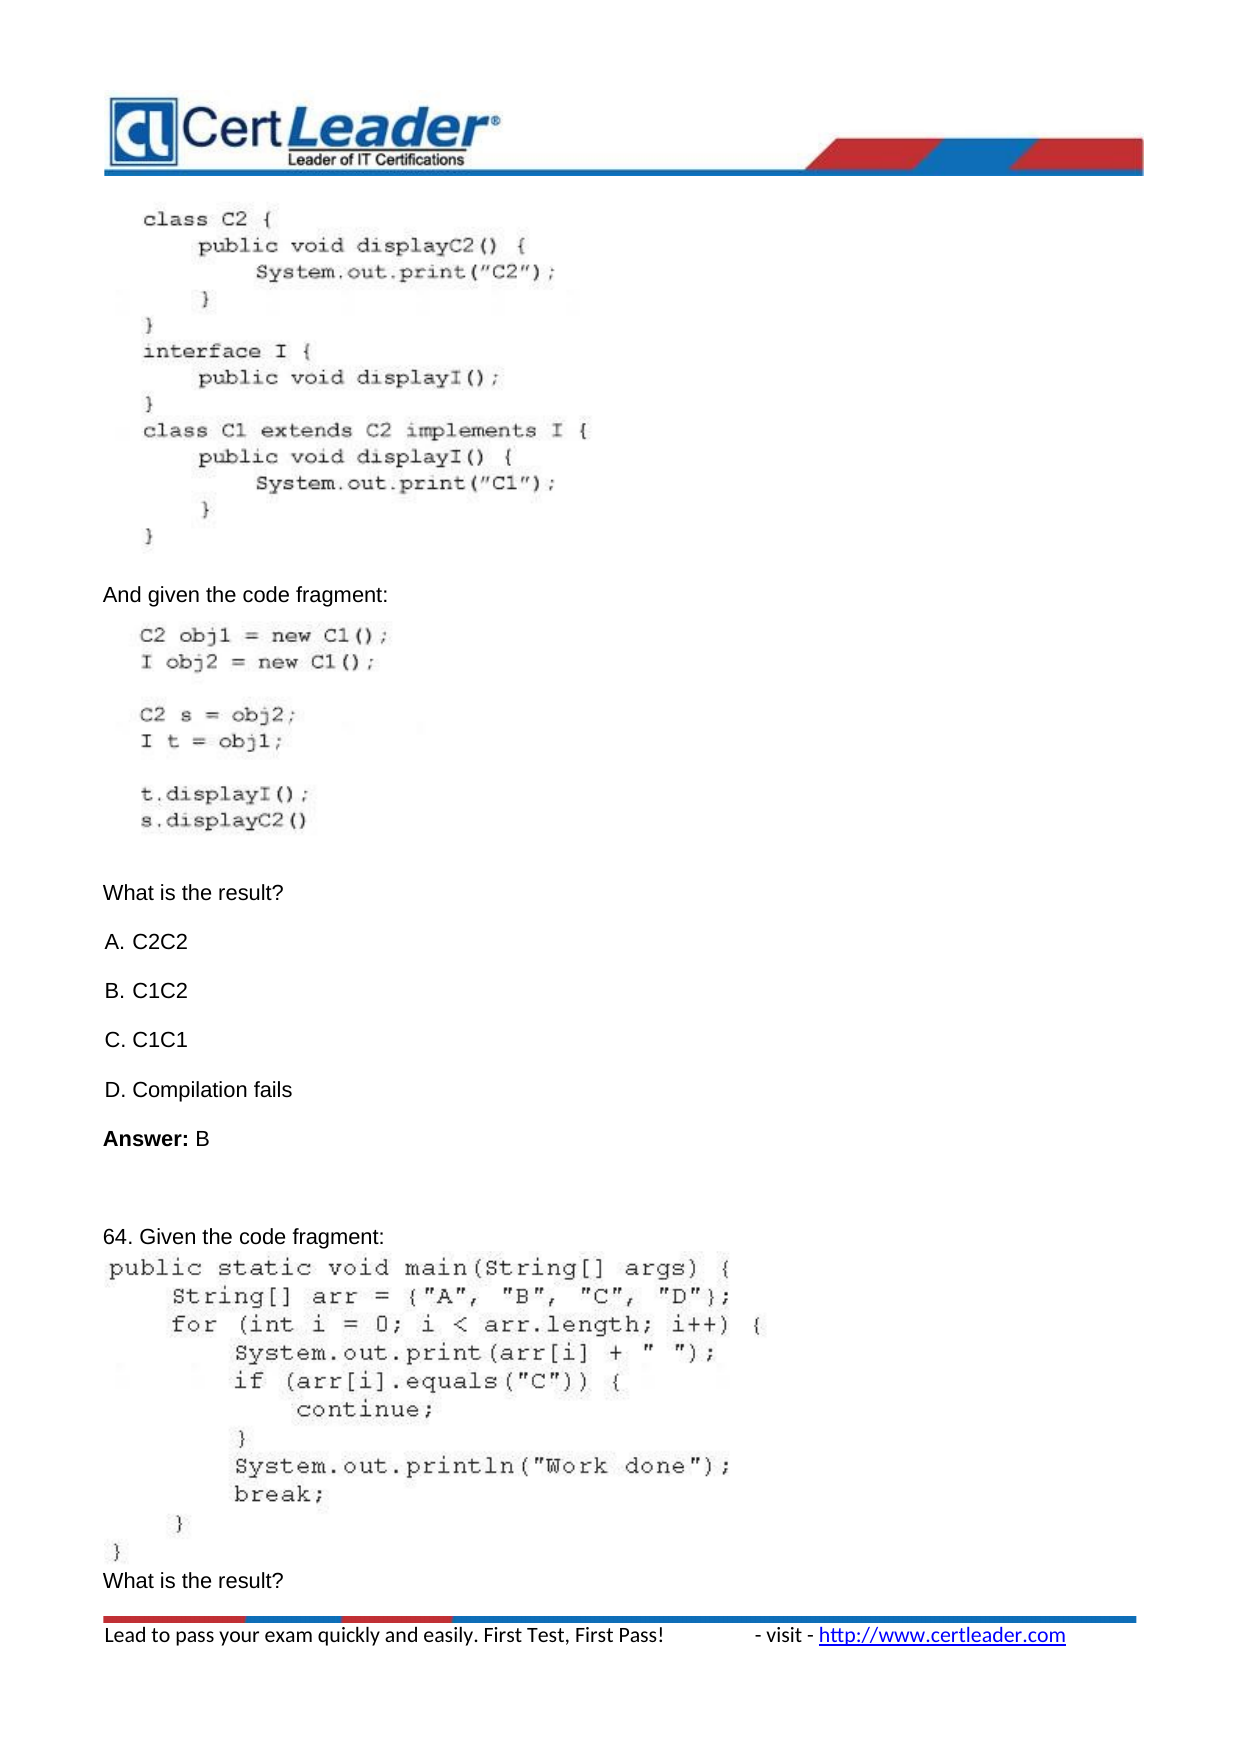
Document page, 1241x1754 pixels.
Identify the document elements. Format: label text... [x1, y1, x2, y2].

list Compilation fails [104, 1076, 1136, 1102]
text What is the result? [103, 880, 1136, 905]
list C1C2 [104, 978, 1136, 1003]
text What is the result? [103, 1567, 1136, 1593]
picture [103, 1616, 1137, 1623]
text 64. Given the code fragment: [103, 1224, 1136, 1249]
picture [104, 90, 1144, 176]
picture [104, 1251, 767, 1566]
picture [104, 609, 430, 862]
picture [104, 178, 639, 568]
text And given the code fragment: [103, 582, 1136, 608]
subtitle Answer: B [103, 1126, 1136, 1151]
list C2C2 [104, 929, 1136, 954]
list C1C1 [104, 1027, 1136, 1053]
